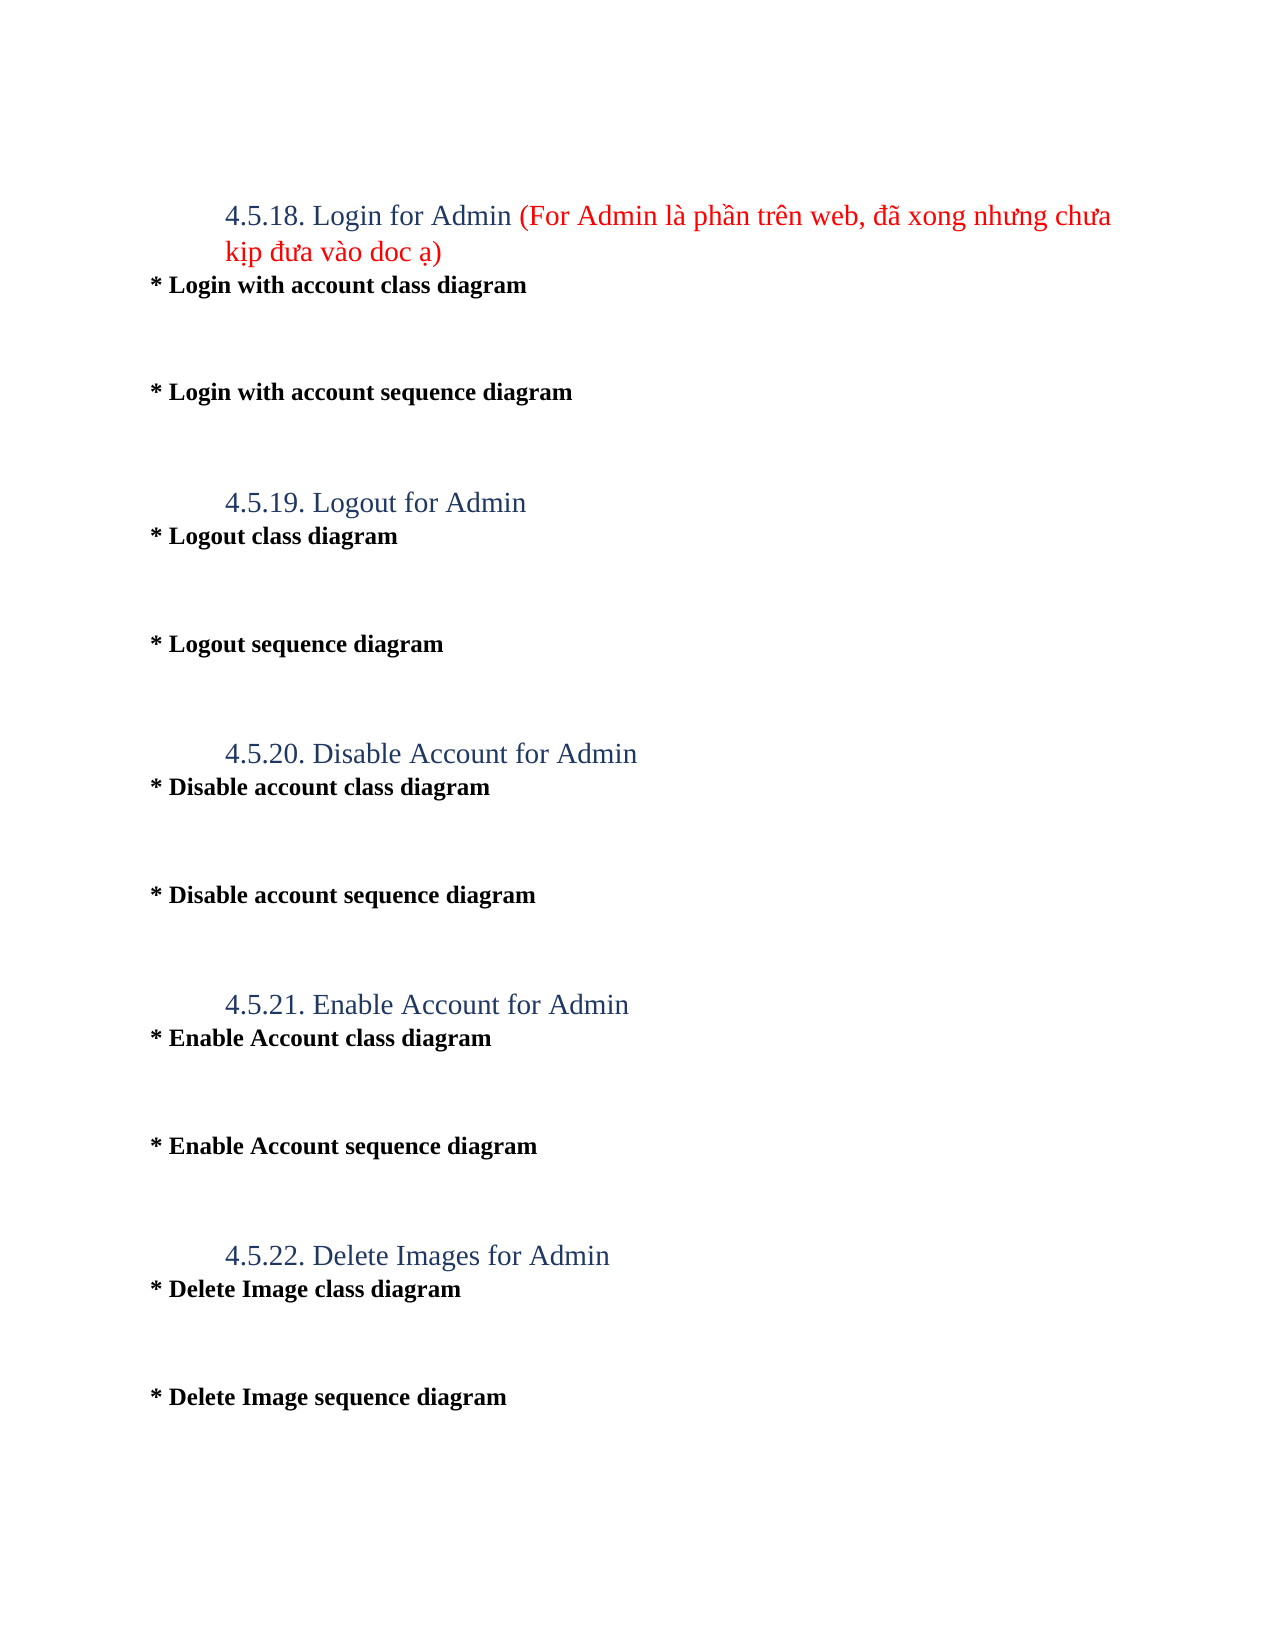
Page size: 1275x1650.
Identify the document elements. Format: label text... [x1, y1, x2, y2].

text * Login with account class diagram [150, 270, 1125, 299]
subtitle 4.5.19. Logout for Admin [225, 485, 1125, 518]
text * Enable Account class diagram [150, 1023, 1125, 1052]
text * Disable account class diagram [150, 772, 1125, 801]
subtitle 4.5.20. Disable Account for Admin [225, 736, 1125, 770]
text * Delete Image class diagram [150, 1274, 1125, 1303]
text * Login with account sequence diagram [150, 377, 1125, 406]
subtitle 4.5.22. Delete Images for Admin [225, 1238, 1125, 1272]
subtitle 4.5.21. Enable Account for Admin [225, 987, 1125, 1021]
subtitle 4.5.18. Login for Admin (For Admin là phần trên web, đã xong nhưng chưa kịp đưa vào doc ạ) [225, 198, 1125, 267]
text * Disable account sequence diagram [150, 880, 1125, 908]
text * Enable Account sequence diagram [150, 1131, 1125, 1160]
text * Logout class diagram [150, 521, 1125, 550]
text * Delete Image sequence diagram [150, 1382, 1125, 1411]
text * Logout sequence diagram [150, 629, 1125, 657]
